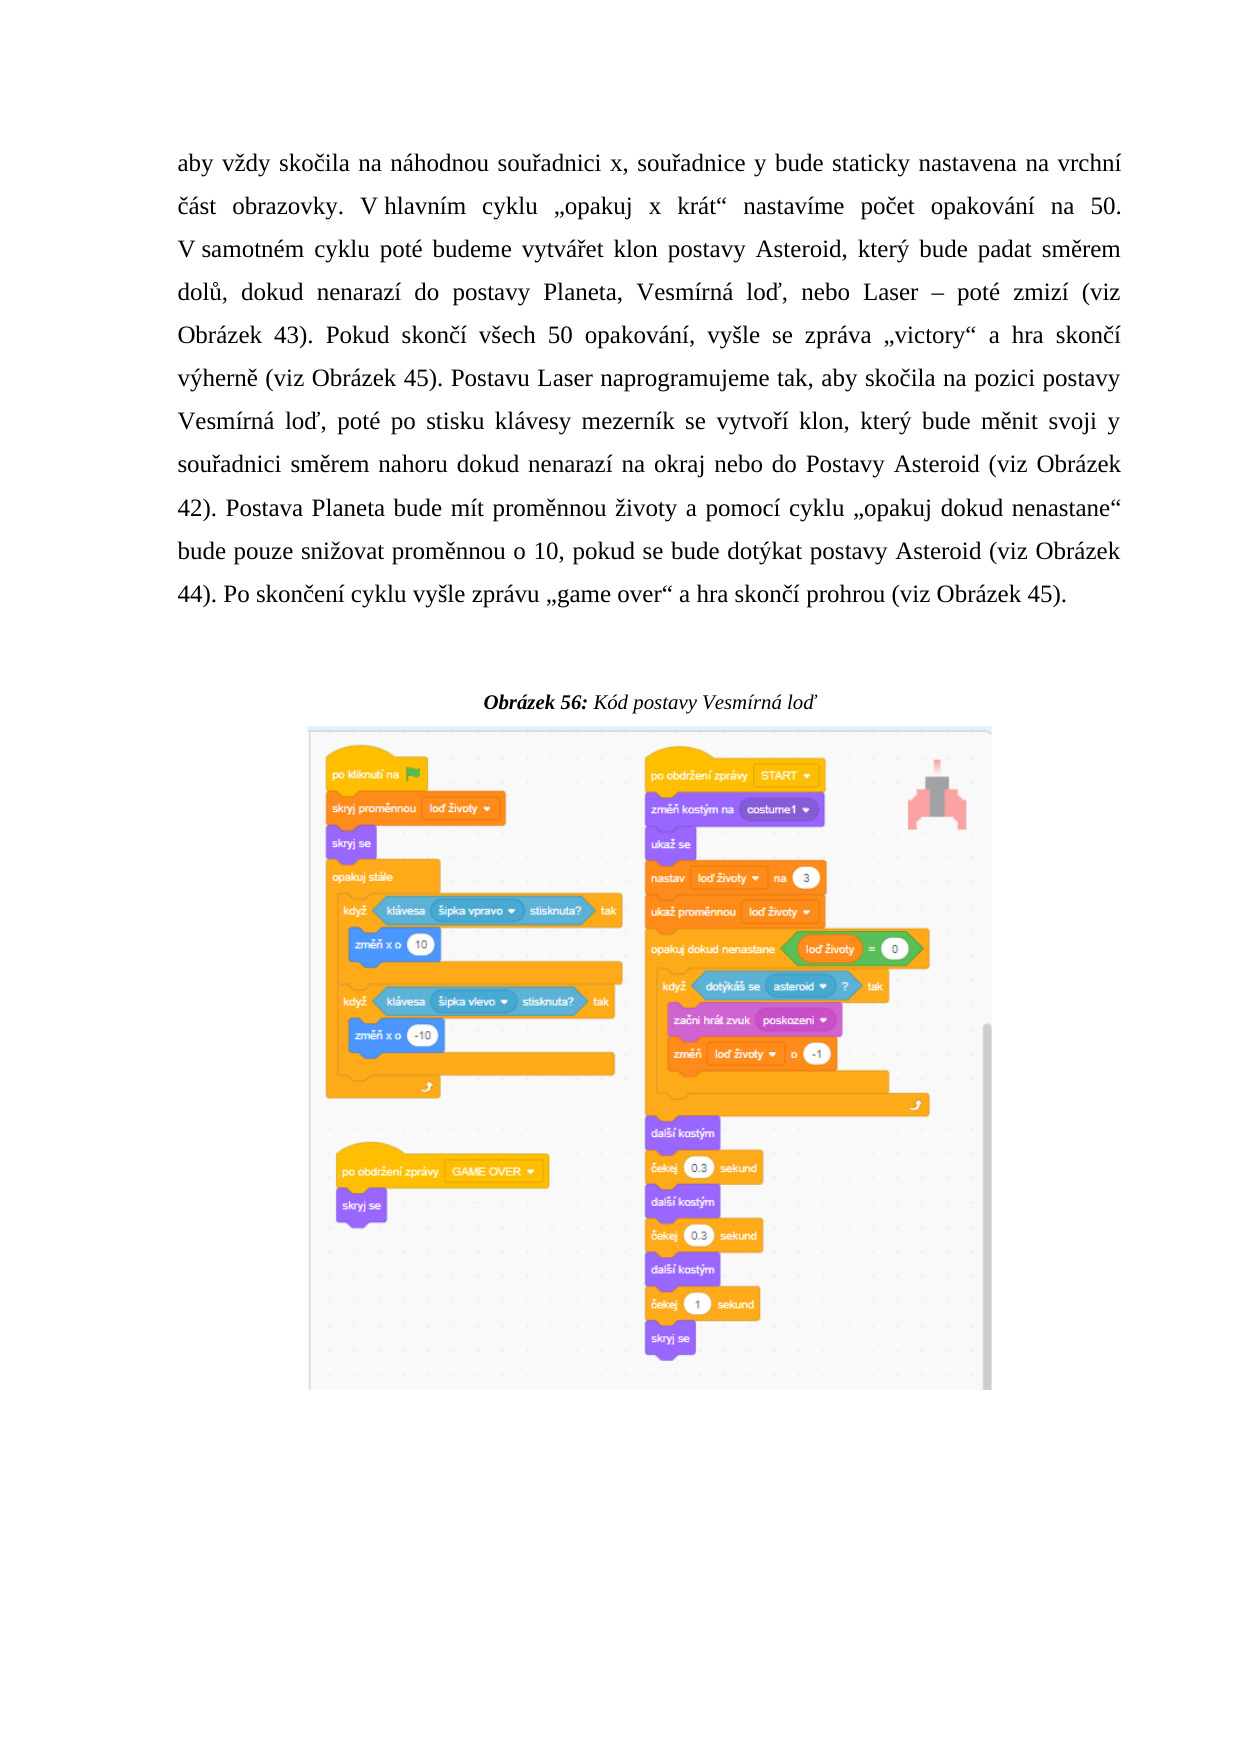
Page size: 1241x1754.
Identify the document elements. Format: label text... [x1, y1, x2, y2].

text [177, 148, 1122, 608]
picture [307, 726, 992, 1390]
